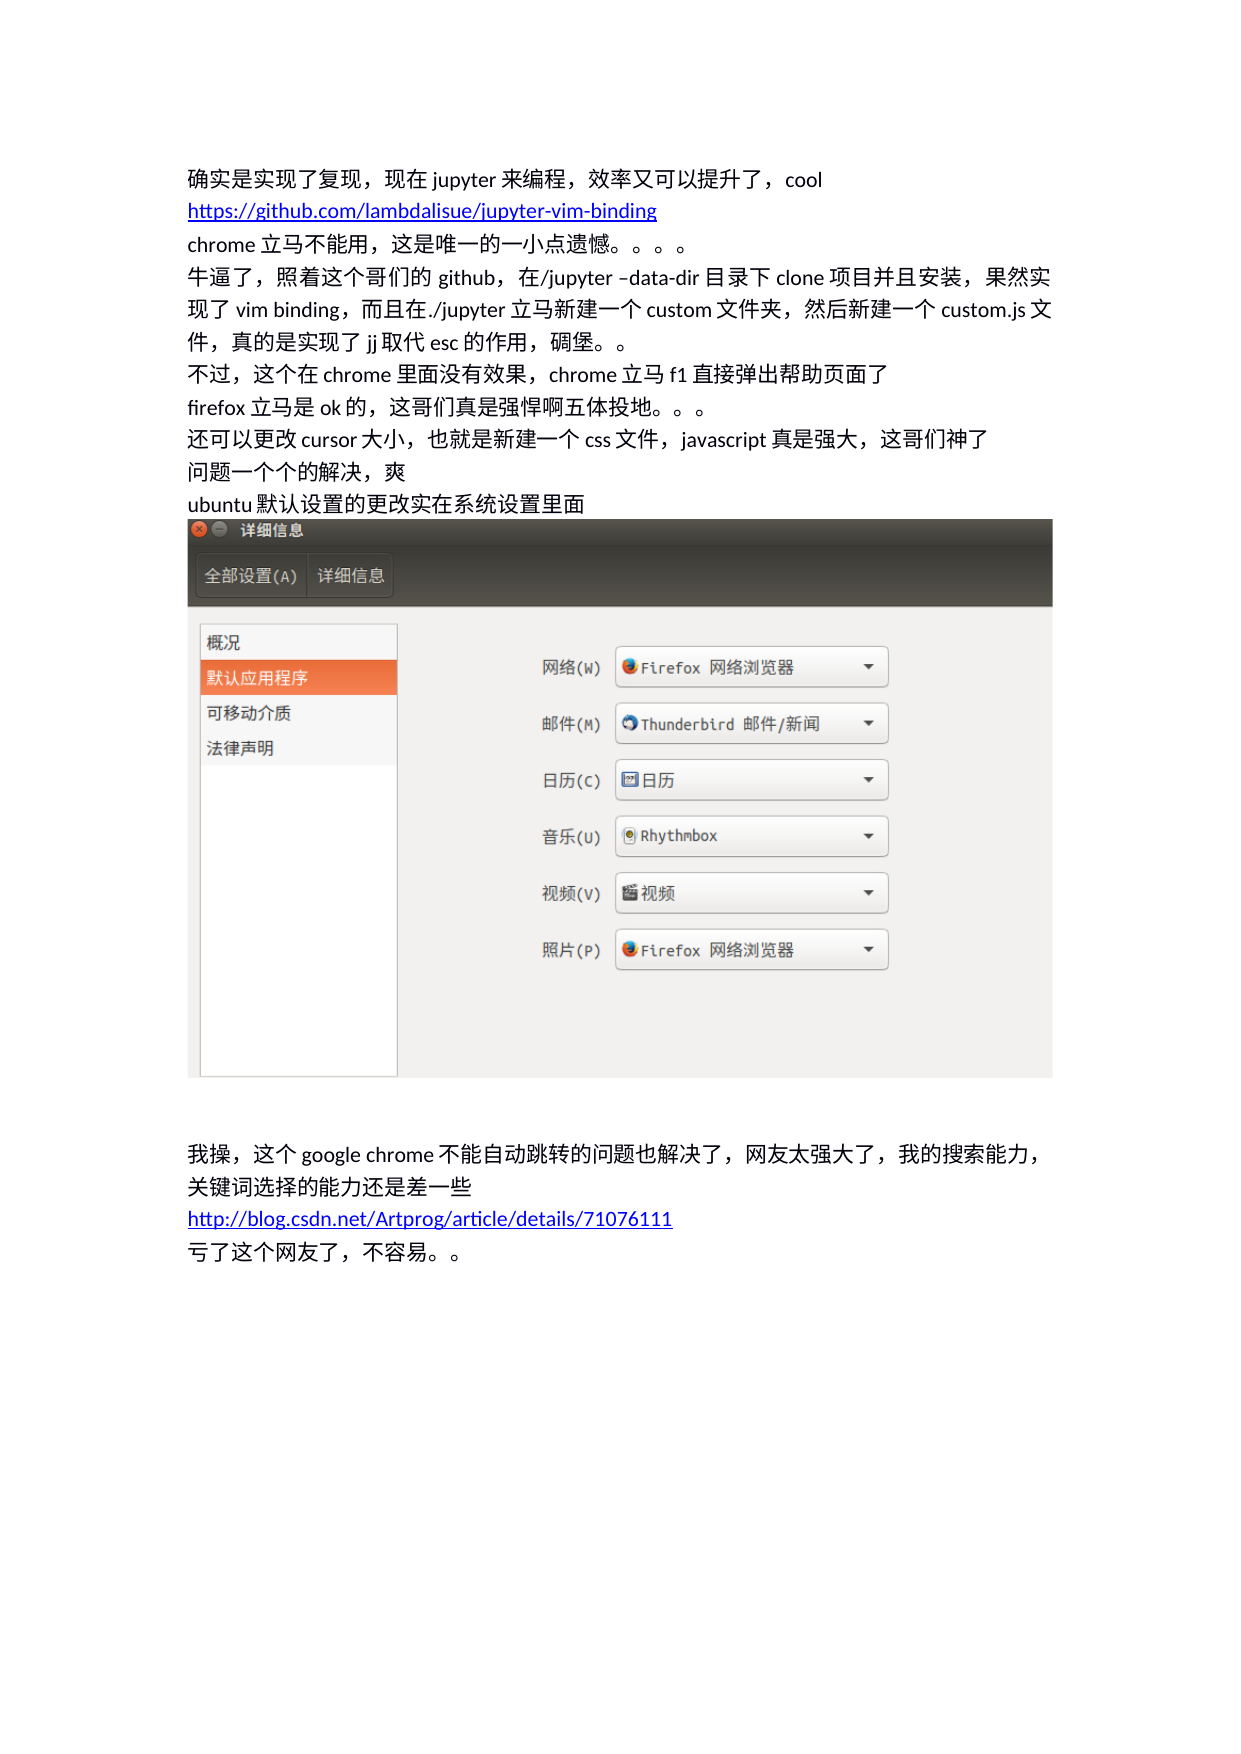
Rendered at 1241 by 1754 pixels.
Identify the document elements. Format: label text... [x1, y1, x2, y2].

text https://github.com/lambdalisue/jupyter-vim-binding [187, 194, 1053, 227]
text chrome立马不能用，这是唯一的一小点遗憾。。。。 [187, 227, 1053, 259]
text 确实是实现了复现，现在jupyter来编程，效率又可以提升了，cool [187, 162, 1053, 194]
text 亏了这个网友了，不容易。。 [187, 1234, 1053, 1267]
text ubuntu默认设置的更改实在系统设置里面 [187, 487, 1053, 519]
text 还可以更改cursor大小，也就是新建一个css文件，javascript真是强大，这哥们神了 [187, 422, 1053, 454]
text 我操，这个google chrome不能自动跳转的问题也解决了，网友太强大了，我的搜索能力，关键词选择的能力还是差一些 [187, 1137, 1053, 1202]
text http://blog.csdn.net/Artprog/article/details/71076111 [187, 1202, 1053, 1234]
picture [187, 519, 1053, 1078]
text firefox立马是ok的，这哥们真是强悍啊五体投地。。。 [187, 389, 1053, 422]
text 牛逼了，照着这个哥们的github，在/jupyter –data-dir目录下clone项目并且安装，果然实现了vim binding，而且在./jupyter立马新建一个custom文件夹，然后新建一个custom.js文件，真的是实现了jj取代esc的作用，碉堡。。 [187, 259, 1053, 357]
text 不过，这个在chrome里面没有效果，chrome立马f1直接弹出帮助页面了 [187, 357, 1053, 389]
text 问题一个个的解决，爽 [187, 454, 1053, 487]
